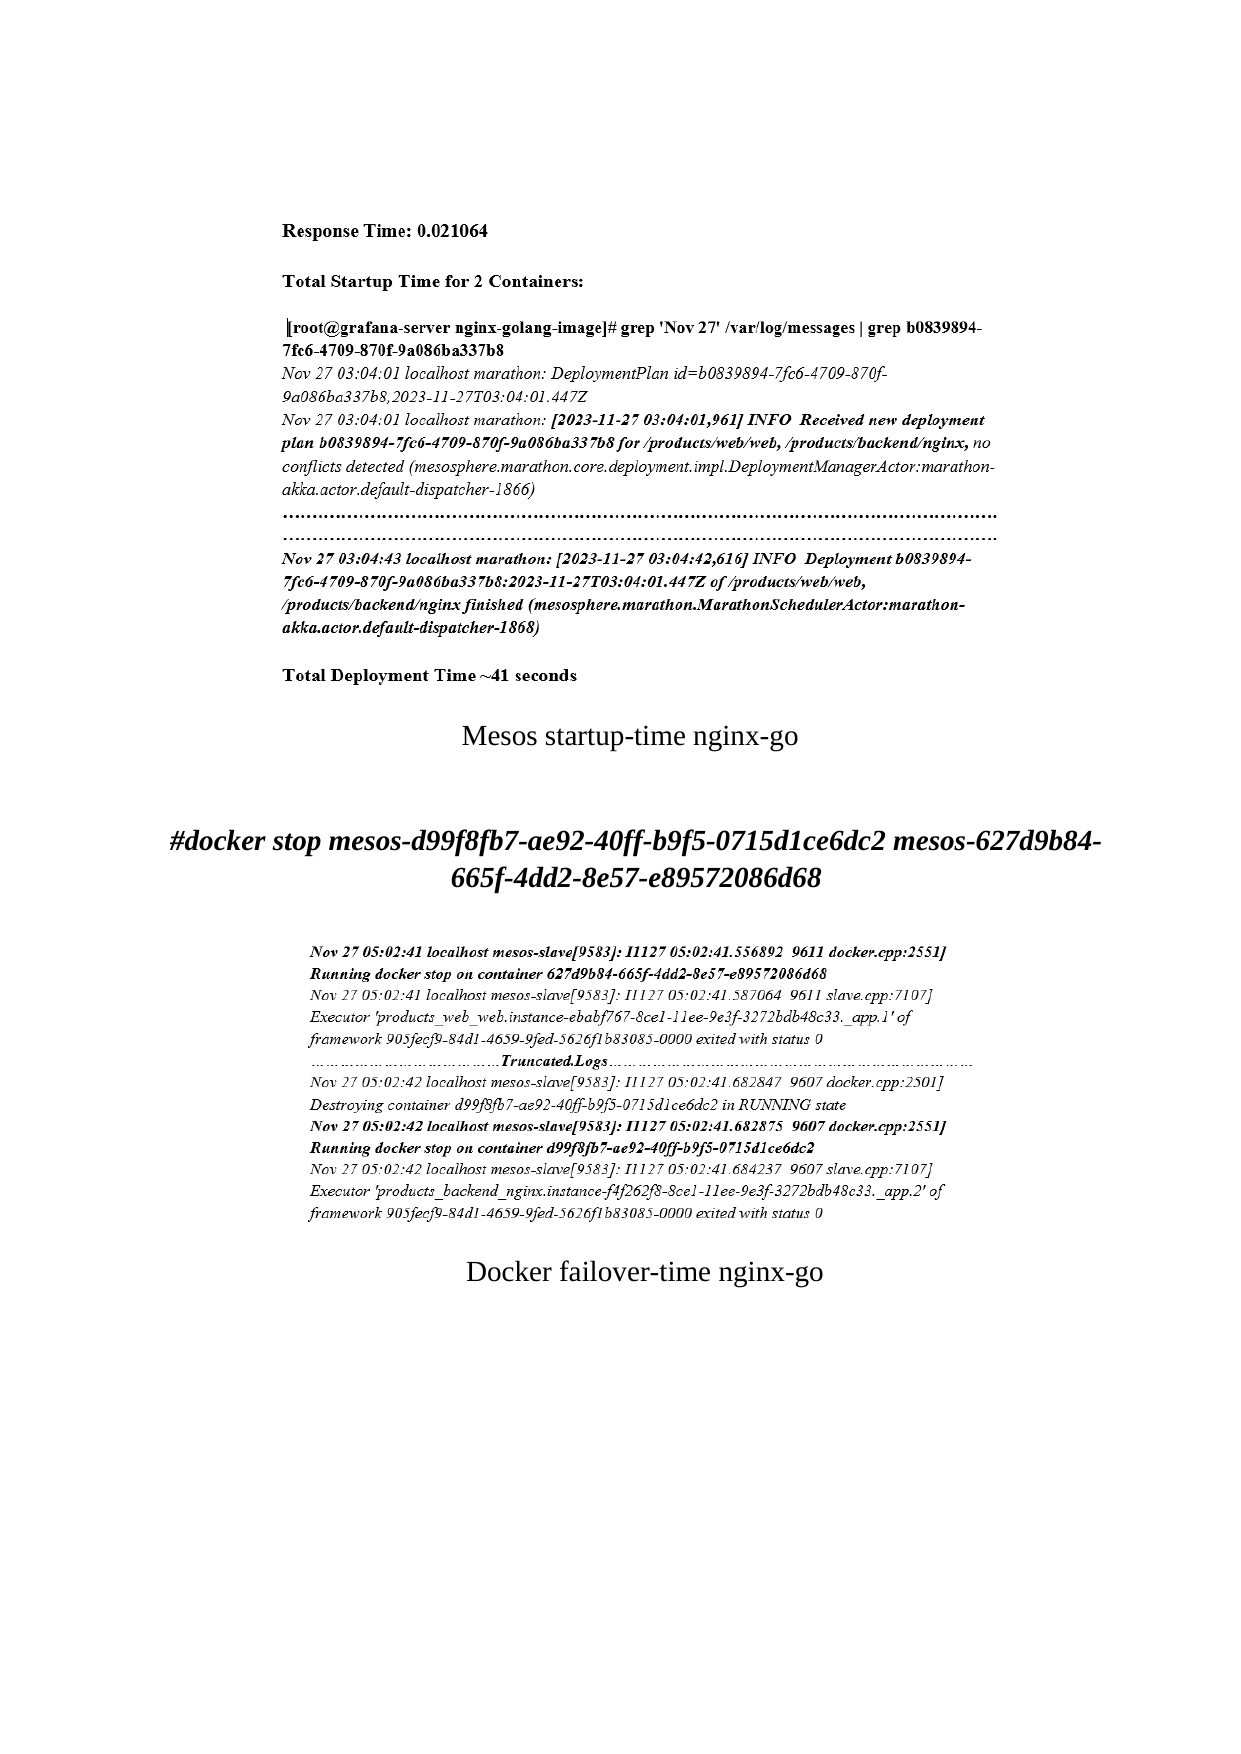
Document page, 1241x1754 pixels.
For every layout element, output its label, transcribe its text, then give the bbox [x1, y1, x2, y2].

picture [301, 912, 974, 1235]
text #docker stop mesos-d99f8fb7-ae92-40ff-b9f5-0715d1ce6dc2 mesos-627d9b84-665f-4dd2-8e57-e89572086d68 [150, 823, 1124, 893]
picture [262, 202, 1013, 699]
text Mesos startup-time nginx-go [135, 718, 1124, 751]
text Docker failover-time nginx-go [165, 1254, 1124, 1287]
